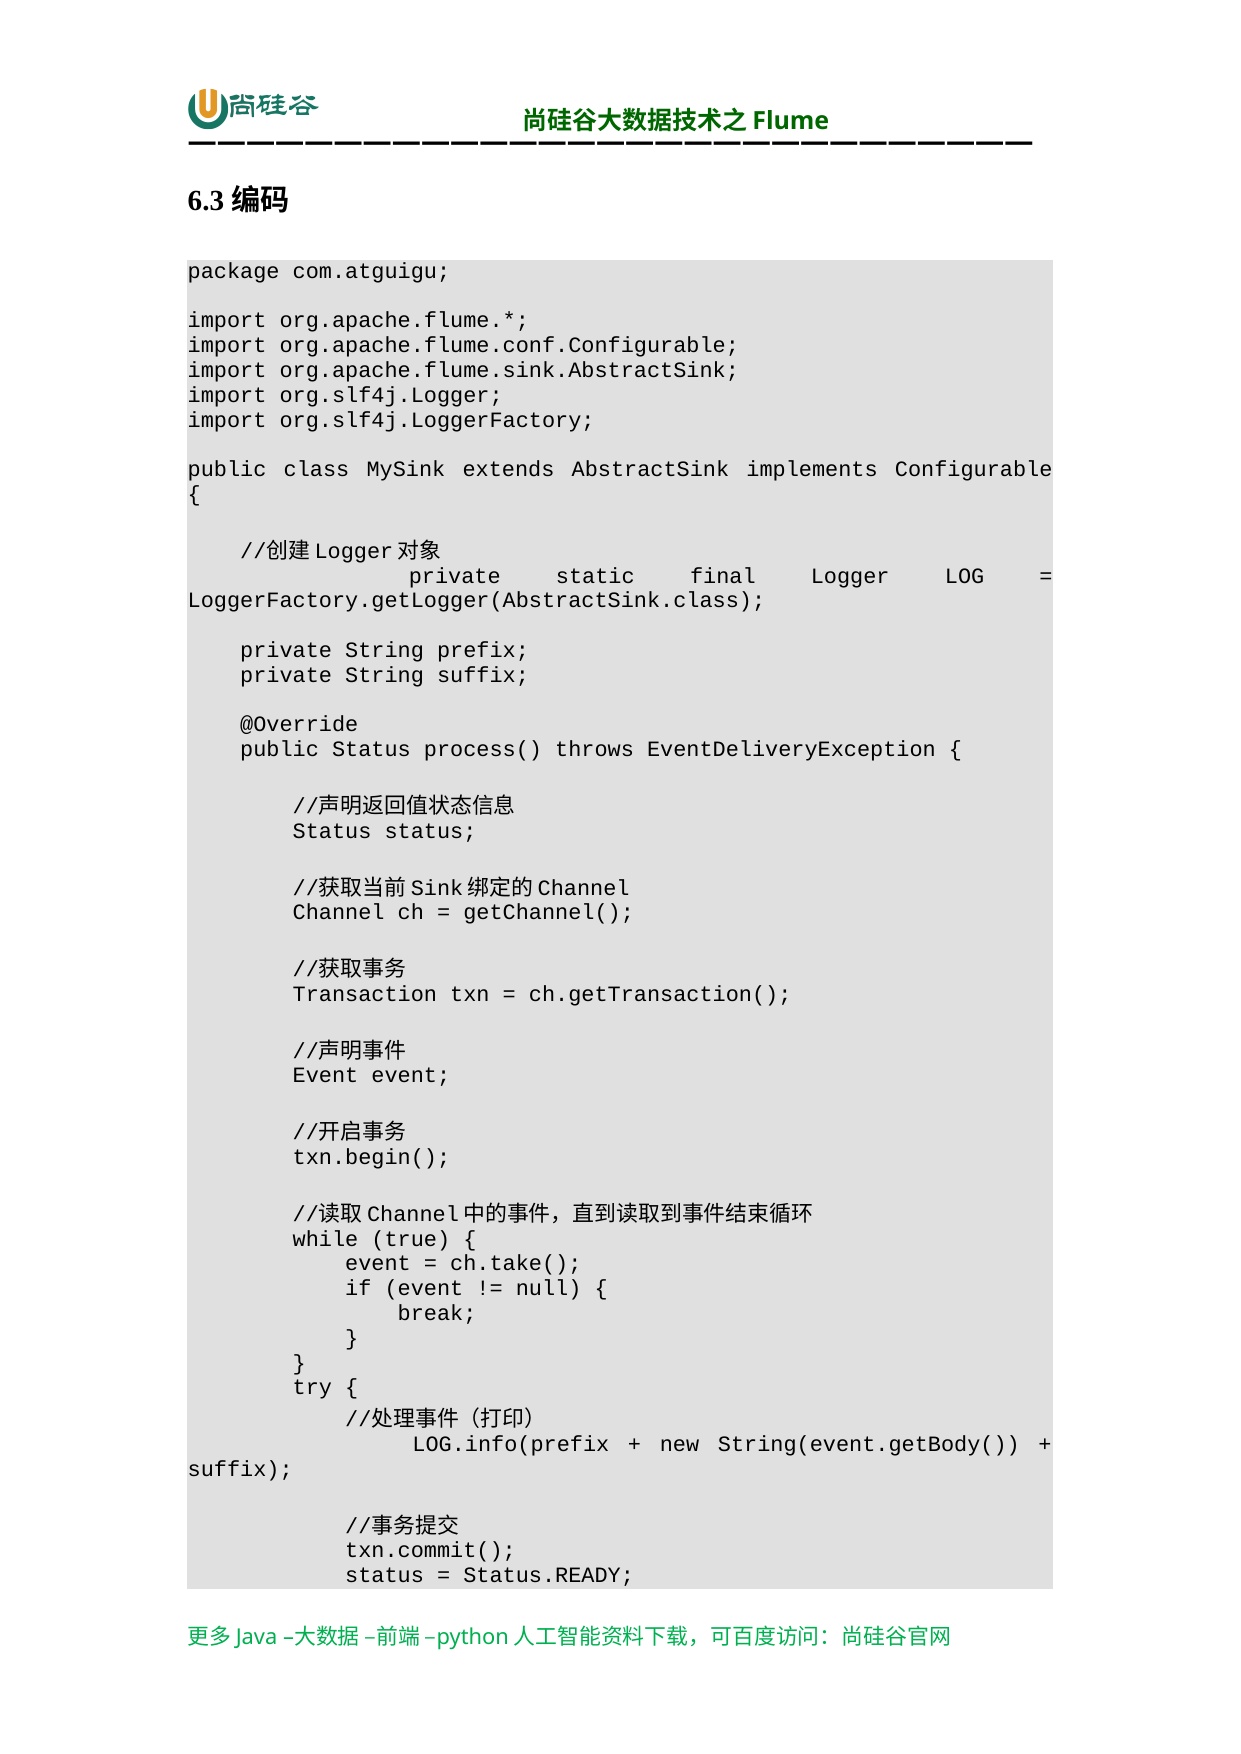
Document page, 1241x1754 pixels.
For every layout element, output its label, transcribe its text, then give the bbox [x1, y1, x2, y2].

text //开启事务 [187, 1114, 1053, 1146]
text event = ch.take(); [187, 1252, 1053, 1277]
text status = Status.READY; [187, 1564, 1053, 1589]
text //获取事务 [187, 951, 1053, 983]
text private String suffix; [187, 664, 1053, 689]
text while (true) { [187, 1228, 1053, 1252]
text import org.apache.flume.conf.Configurable; [187, 334, 1053, 359]
text //声明事件 [187, 1033, 1053, 1064]
text import org.slf4j.Logger; [187, 384, 1053, 409]
text public class MySink extends AbstractSink implements Configurable { [187, 458, 1053, 508]
text Transaction txn = ch.getTransaction(); [187, 983, 1053, 1008]
text //创建Logger对象 [187, 533, 1053, 565]
subtitle 6.3 编码 [187, 165, 1053, 230]
text try { [187, 1376, 1053, 1401]
text txn.commit(); [187, 1539, 1053, 1564]
text txn.begin(); [187, 1146, 1053, 1171]
text //事务提交 [187, 1508, 1053, 1539]
text import org.apache.flume.*; [187, 310, 1053, 334]
text Event event; [187, 1064, 1053, 1089]
text private String prefix; [187, 639, 1053, 664]
text //声明返回值状态信息 [187, 788, 1053, 820]
text //获取当前Sink绑定的Channel [187, 869, 1053, 901]
text } [187, 1327, 1053, 1352]
text break; [187, 1302, 1053, 1327]
text @Override [187, 713, 1053, 738]
text //处理事件（打印） [187, 1401, 1053, 1433]
text Status status; [187, 820, 1053, 845]
text Channel ch = getChannel(); [187, 901, 1053, 926]
text if (event != null) { [187, 1277, 1053, 1302]
text private static final Logger LOG = LoggerFactory.getLogger(AbstractSink.class); [187, 565, 1053, 614]
text package com.atguigu; [187, 260, 1053, 285]
picture [187, 88, 320, 130]
text public Status process() throws EventDeliveryException { [187, 738, 1053, 763]
text } [187, 1352, 1053, 1376]
text //读取Channel中的事件，直到读取到事件结束循环 [187, 1196, 1053, 1228]
text LOG.info(prefix + new String(event.getBody()) + suffix); [187, 1433, 1053, 1483]
text import org.apache.flume.sink.AbstractSink; [187, 359, 1053, 384]
text import org.slf4j.LoggerFactory; [187, 409, 1053, 434]
